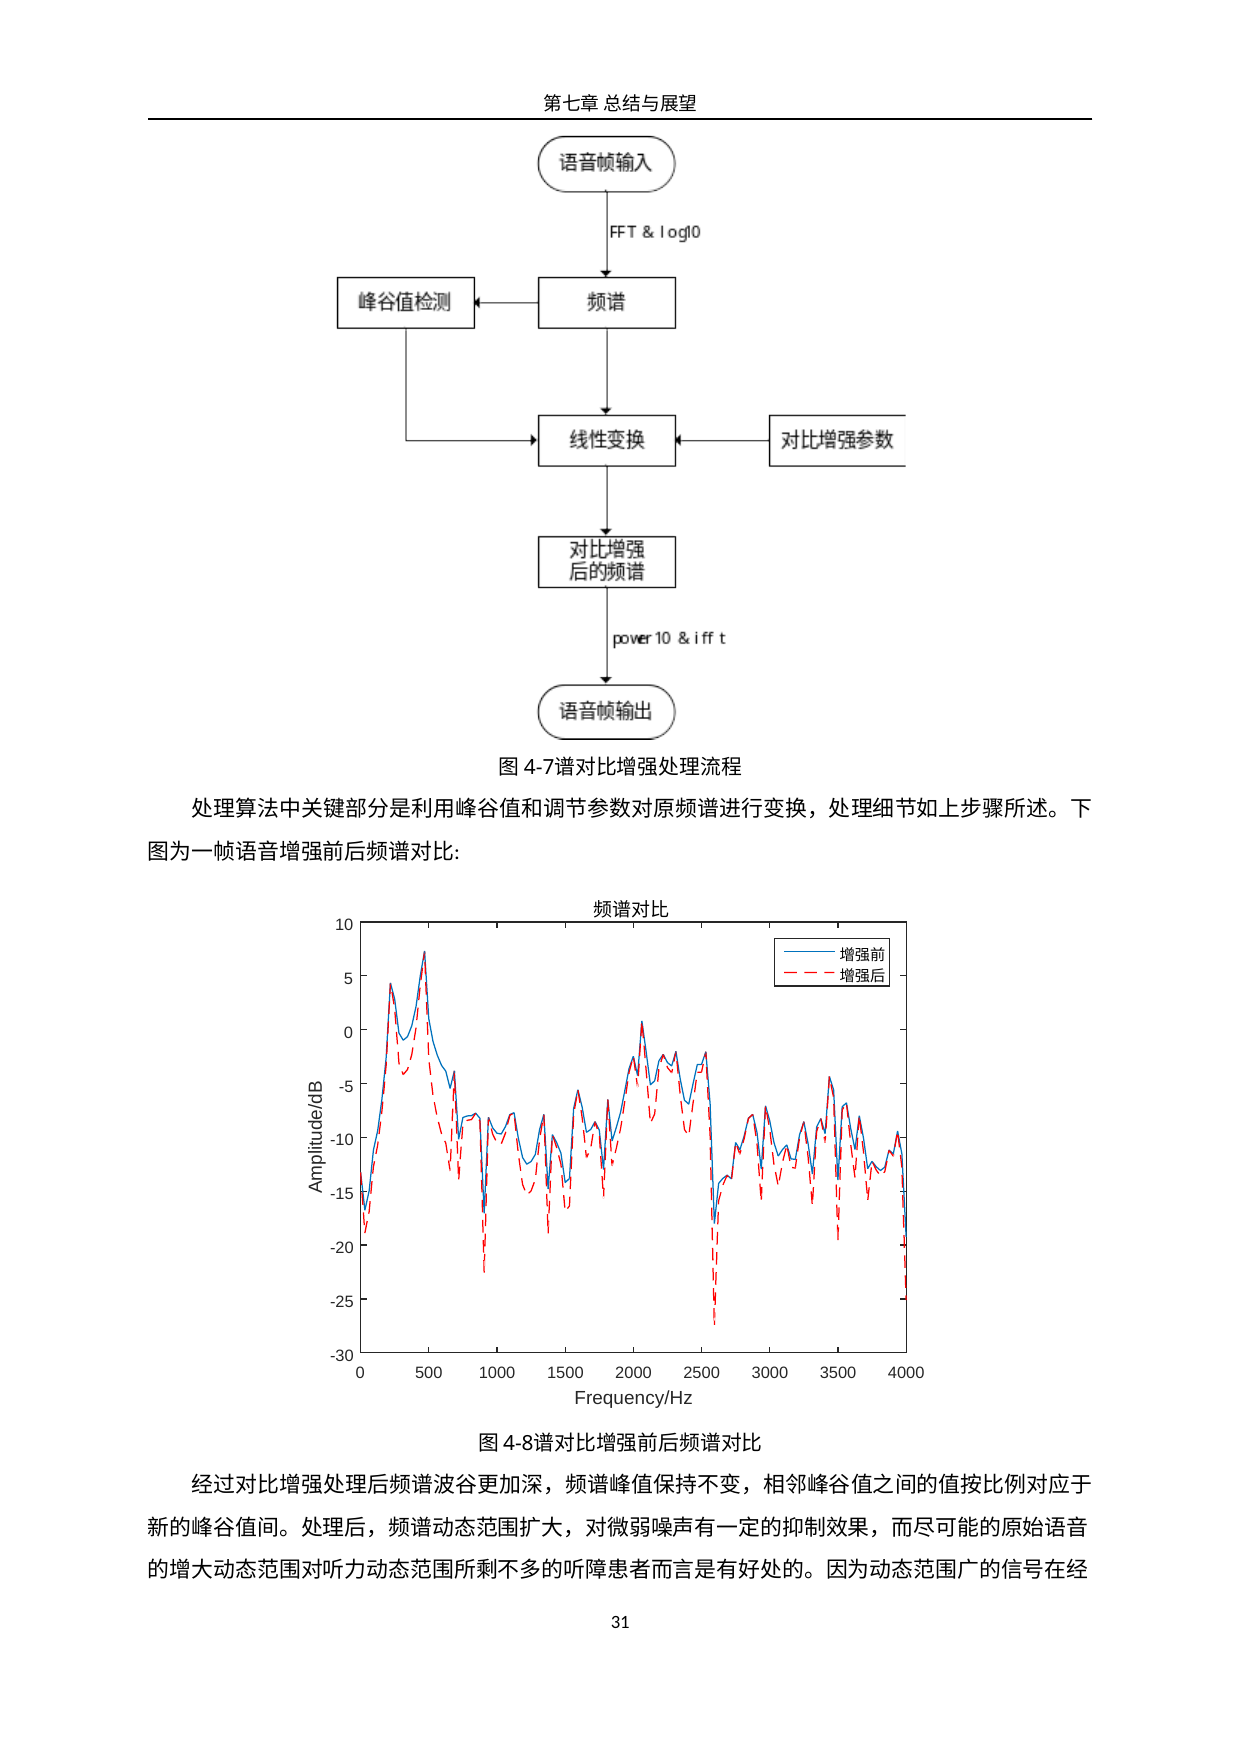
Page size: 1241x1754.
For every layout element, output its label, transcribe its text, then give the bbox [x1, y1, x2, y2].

text 图4-7谱对比增强处理流程 [148, 749, 1092, 783]
text 图4-8谱对比增强前后频谱对比 [148, 1424, 1092, 1458]
text 处理算法中关键部分是利用峰谷值和调节参数对原频谱进行变换，处理细节如上步骤所述。下图为一帧语音增强前后频谱对比: [148, 790, 1092, 867]
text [148, 1466, 1092, 1585]
